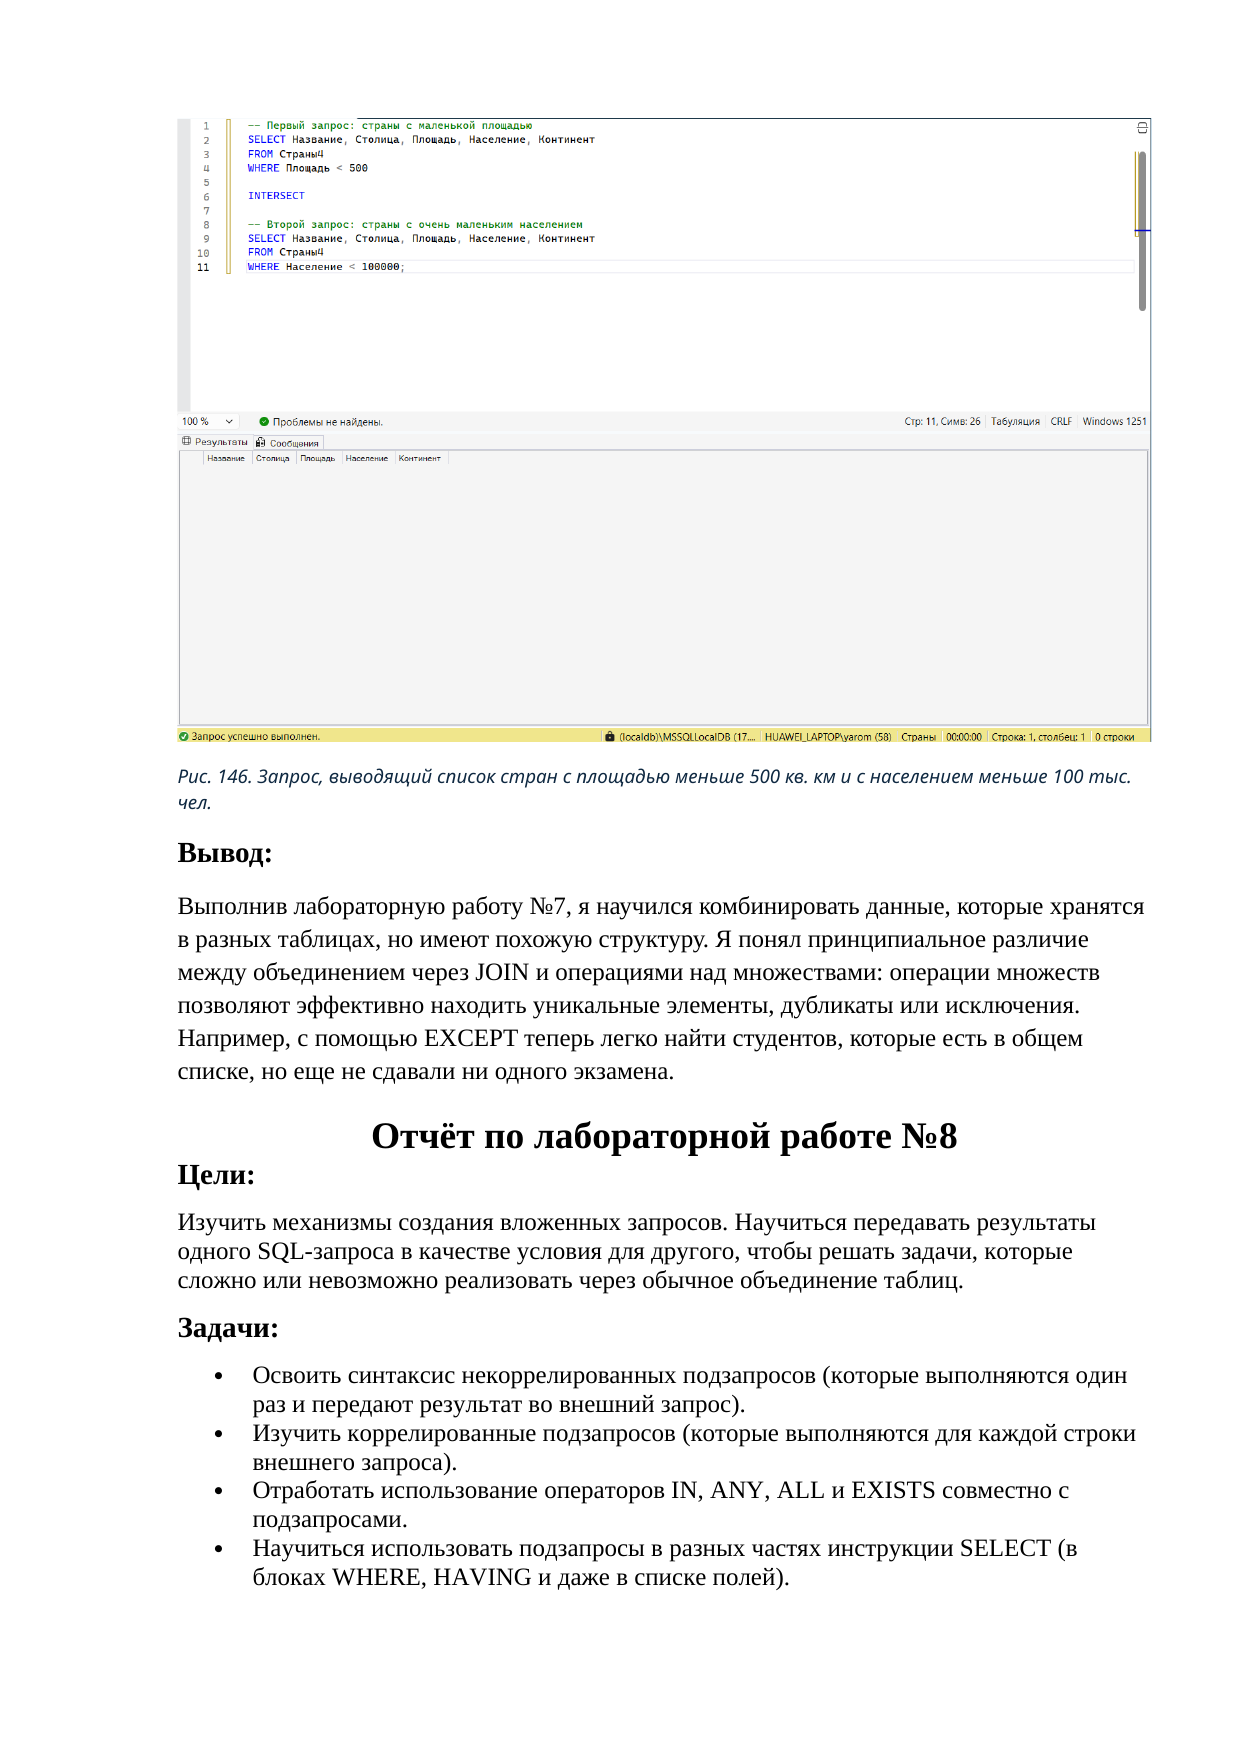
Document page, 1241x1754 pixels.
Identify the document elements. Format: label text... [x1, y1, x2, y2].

list Научиться использовать подзапросы в разных частях инструкции SELECT (в блоках WHERE, HAVING и даже в списке полей). [215, 1533, 1152, 1590]
list Изучить коррелированные подзапросов (которые выполняются для каждой строки внешнего запроса). [215, 1418, 1152, 1475]
picture [177, 118, 1152, 742]
text Изучить механизмы создания вложенных запросов. Научиться передавать результаты одного SQL-запроса в качестве условия для другого, чтобы решать задачи, которые сложно или невозможно реализовать через обычное объединение таблиц. [177, 1207, 1152, 1293]
text Цели: [177, 1157, 1152, 1191]
text Вывод: [177, 836, 1152, 869]
text Выполнив лабораторную работу №7, я научился комбинировать данные, которые хранятся в разных таблицах, но имеют похожую структуру. Я понял принципиальное различие между объединением через JOIN и операциями над множествами: операции множеств позволяют эффективно находить уникальные элементы, дубликаты или исключения. Например, с помощью EXCEPT теперь легко найти студентов, которые есть в общем списке, но еще не сдавали ни одного экзамена. [177, 891, 1152, 1084]
list Освоить синтаксис некоррелированных подзапросов (которые выполняются один раз и передают результат во внешний запрос). [215, 1360, 1152, 1418]
text Задачи: [177, 1310, 1152, 1344]
list Отработать использование операторов IN, ANY, ALL и EXISTS совместно с подзапросами. [215, 1475, 1152, 1533]
subtitle Отчёт по лабораторной работе №8 [177, 1114, 1152, 1157]
